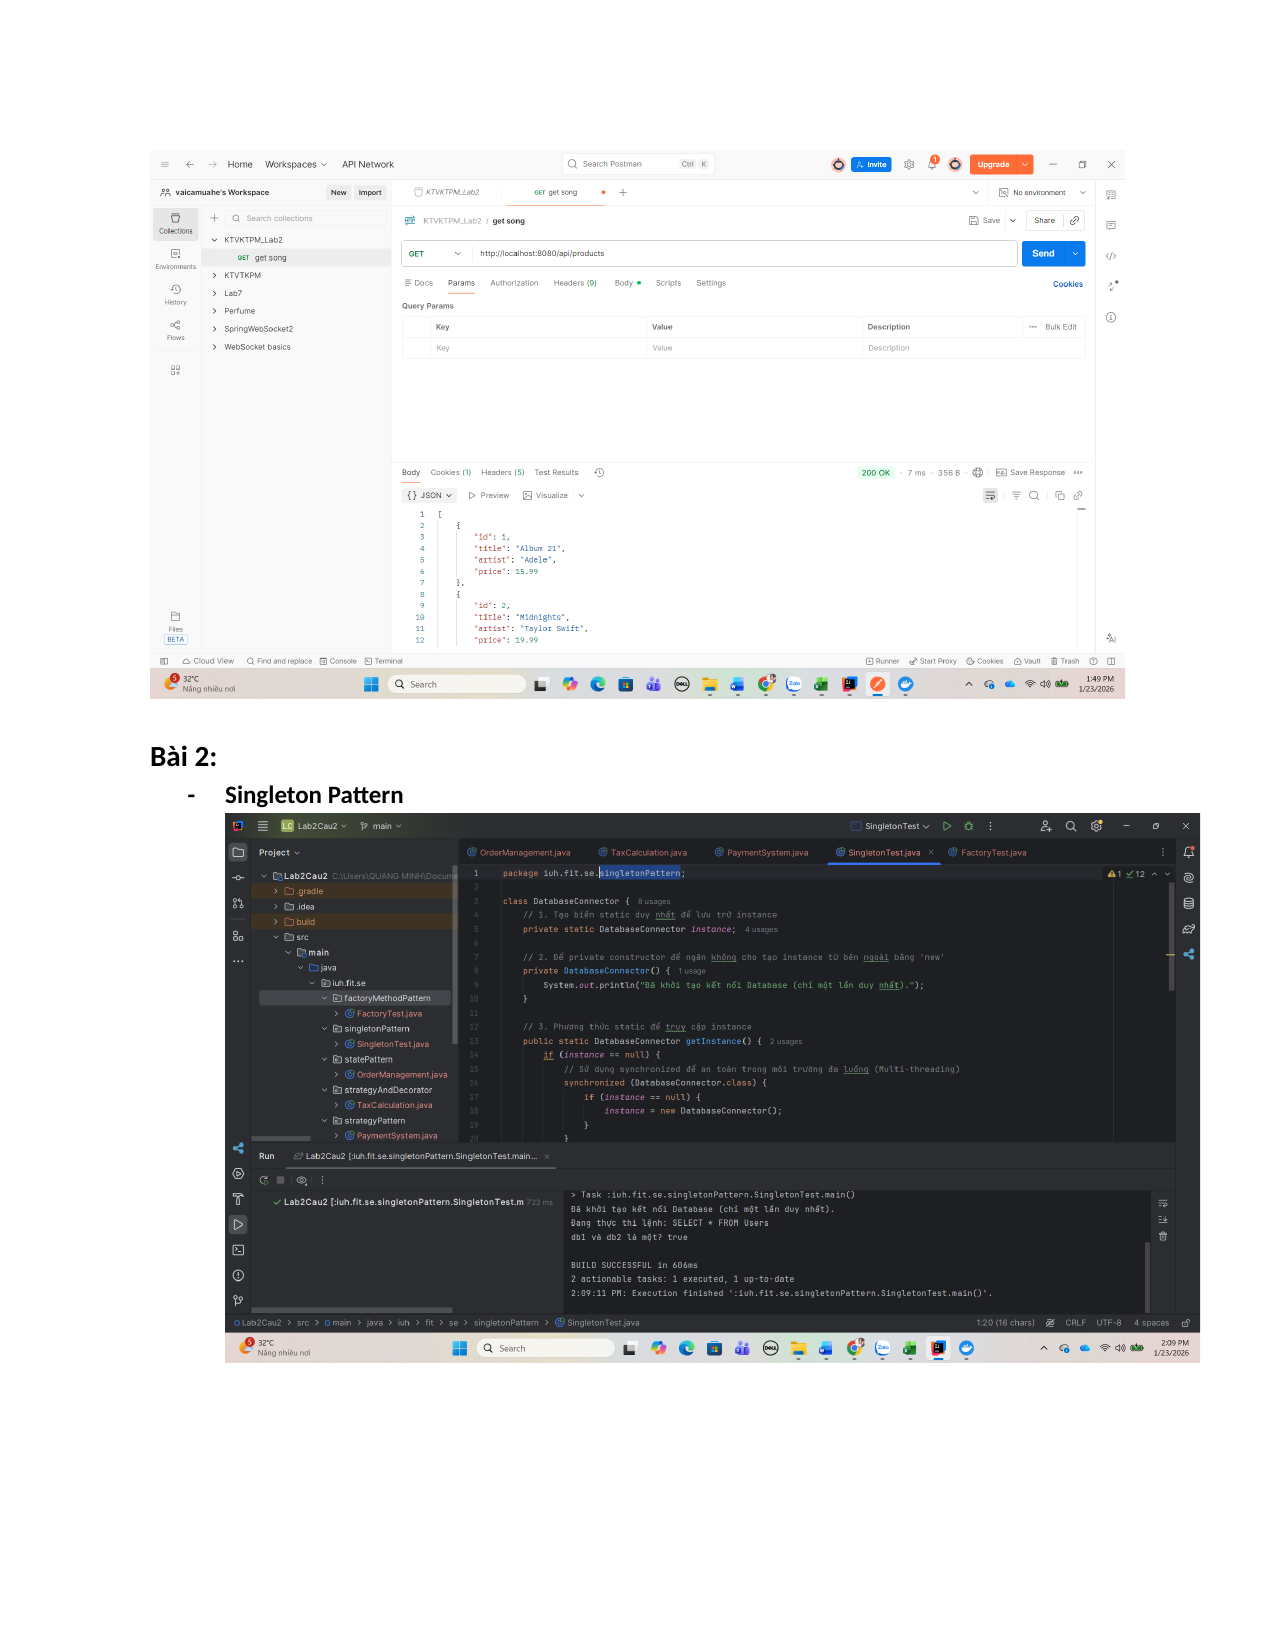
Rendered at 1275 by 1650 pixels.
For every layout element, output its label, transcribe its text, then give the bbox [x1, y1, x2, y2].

picture [150, 150, 1125, 699]
text Bài 2: [150, 738, 1125, 773]
picture [225, 813, 1200, 1363]
